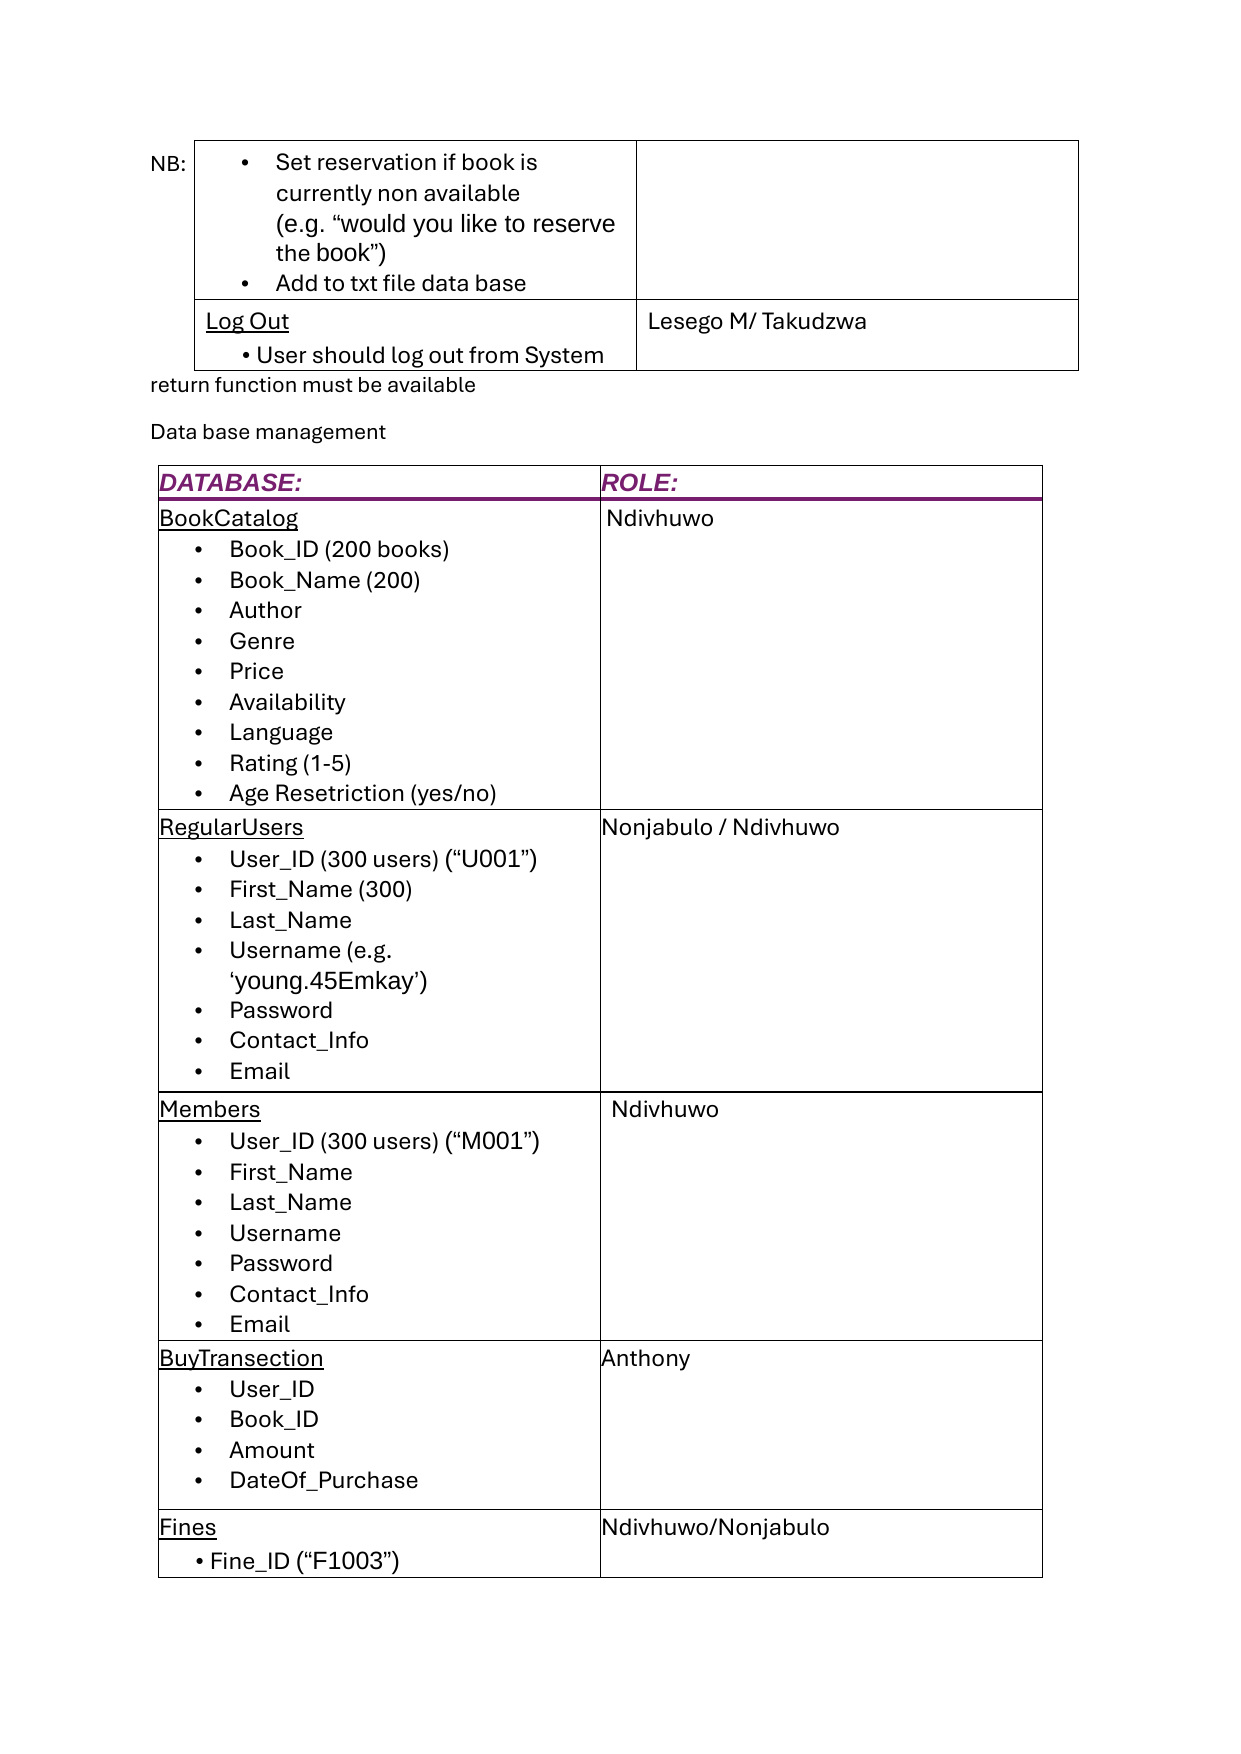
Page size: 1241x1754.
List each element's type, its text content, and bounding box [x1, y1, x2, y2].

table_cell RegularUsers User_ID (300 users) (“U001”) First_Name (300) Last_Name Username (e.g. ‘young.45Emkay’) Password Contact_Info Email [159, 810, 600, 1091]
table_cell Log Out • User should log out from System [195, 300, 636, 370]
table_cell Fines • Fine_ID (“F1003”) [159, 1510, 600, 1577]
table_cell Anthony [601, 1341, 1042, 1509]
table_cell Ndivhuwo [601, 1093, 1042, 1340]
table_cell Nonjabulo / Ndivhuwo [601, 810, 1042, 1091]
table_cell BookCatalog Book_ID (200 books) Book_Name (200) Author Genre Price Availability Language Rating (1-5) Age Resetriction (yes/no) [159, 501, 600, 809]
table_cell Ndivhuwo/Nonjabulo [601, 1510, 1042, 1577]
table_cell Lesego M/ Takudzwa [637, 300, 1078, 370]
table_header ROLE: [601, 466, 1042, 497]
table_header Set reservation if book is currently non available (e.g. “would you like to reserve the book”) Add to txt file data base [195, 141, 636, 299]
table_cell Members User_ID (300 users) (“M001”) First_Name Last_Name Username Password Contact_Info Email [159, 1093, 600, 1340]
table_header DATABASE: [159, 466, 600, 497]
text NB: return function must be available [150, 150, 1090, 399]
table_header [637, 141, 1078, 299]
text Data base management [150, 418, 1090, 446]
table_cell Ndivhuwo [601, 501, 1042, 809]
table_cell BuyTransection User_ID Book_ID Amount DateOf_Purchase [159, 1341, 600, 1509]
